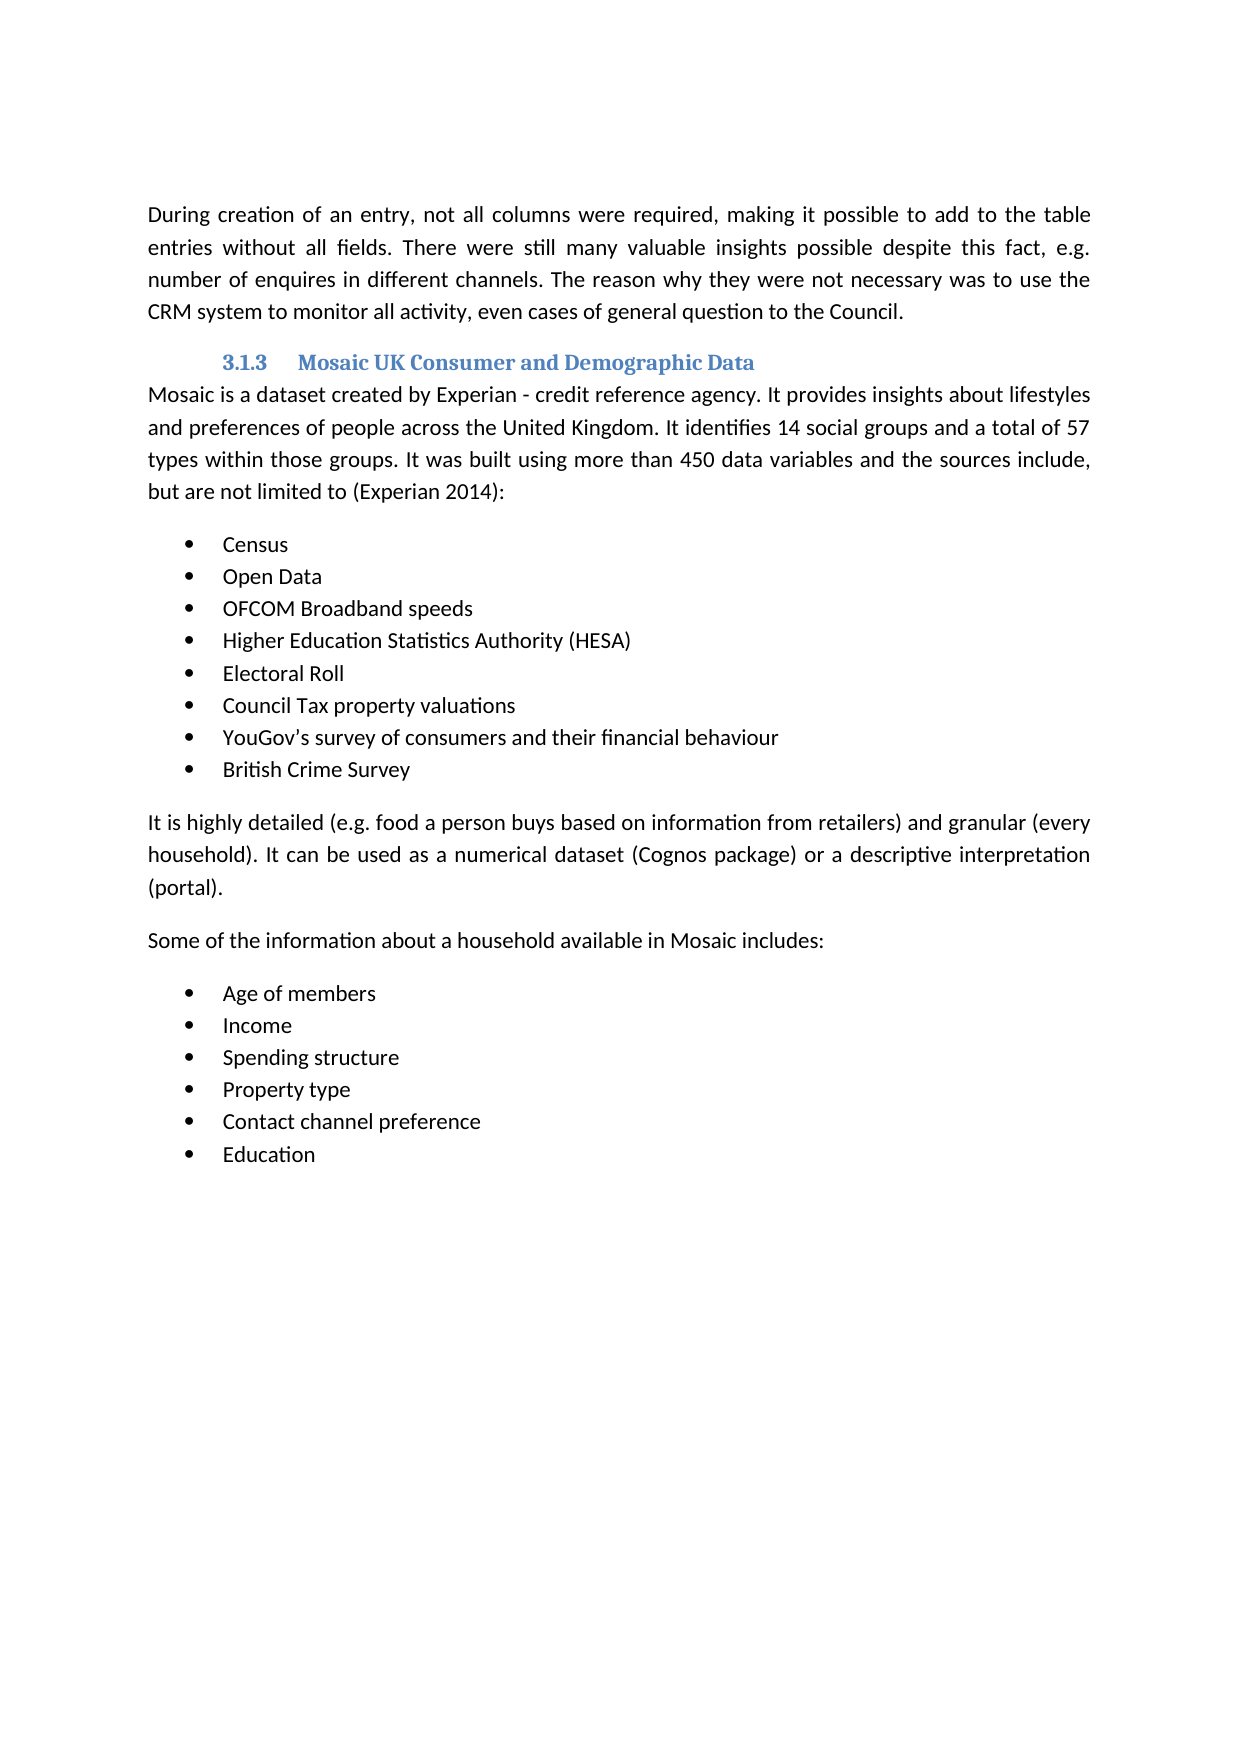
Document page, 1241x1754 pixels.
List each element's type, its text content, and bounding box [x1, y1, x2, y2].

list Open Data [185, 562, 1093, 590]
subtitle Mosaic UK Consumer and Demographic Data [223, 350, 1093, 377]
list British Crime Survey [185, 755, 1093, 783]
text Some of the information about a household available in Mosaic includes: [148, 926, 1093, 954]
list Census [185, 530, 1093, 558]
text Mosaic is a dataset created by Experian - credit reference agency. It provides insights about lifestyles and preferences of people across the United Kingdom. It identifies 14 social groups and a total of 57 types within those groups. It was built using more than 450 data variables and the sources include, but are not limited to (Experian 2014): [148, 380, 1093, 505]
list Education [185, 1140, 1093, 1168]
list Electoral Roll [185, 659, 1093, 687]
list Property type [185, 1075, 1093, 1103]
list Age of members [185, 979, 1093, 1007]
text During creation of an entry, not all columns were required, making it possible to add to the table entries without all fields. There were still many valuable insights possible despite this fact, e.g. number of enquires in different channels. The reason why they were not necessary was to use the CRM system to monitor all activity, even cases of general question to the Council. [148, 201, 1093, 325]
list Contact channel preference [185, 1107, 1093, 1136]
list Income [185, 1011, 1093, 1039]
list YouGov’s survey of consumers and their financial behaviour [185, 723, 1093, 751]
list Spending structure [185, 1043, 1093, 1071]
list Higher Education Statistics Authority (HESA) [185, 627, 1093, 654]
text It is highly detailed (e.g. food a person buys based on information from retailers) and granular (every household). It can be used as a numerical dataset (Cognos package) or a descriptive interpretation (portal). [148, 808, 1093, 901]
list OFCOM Broadband speeds [185, 594, 1093, 622]
list Council Tax property valuations [185, 691, 1093, 719]
